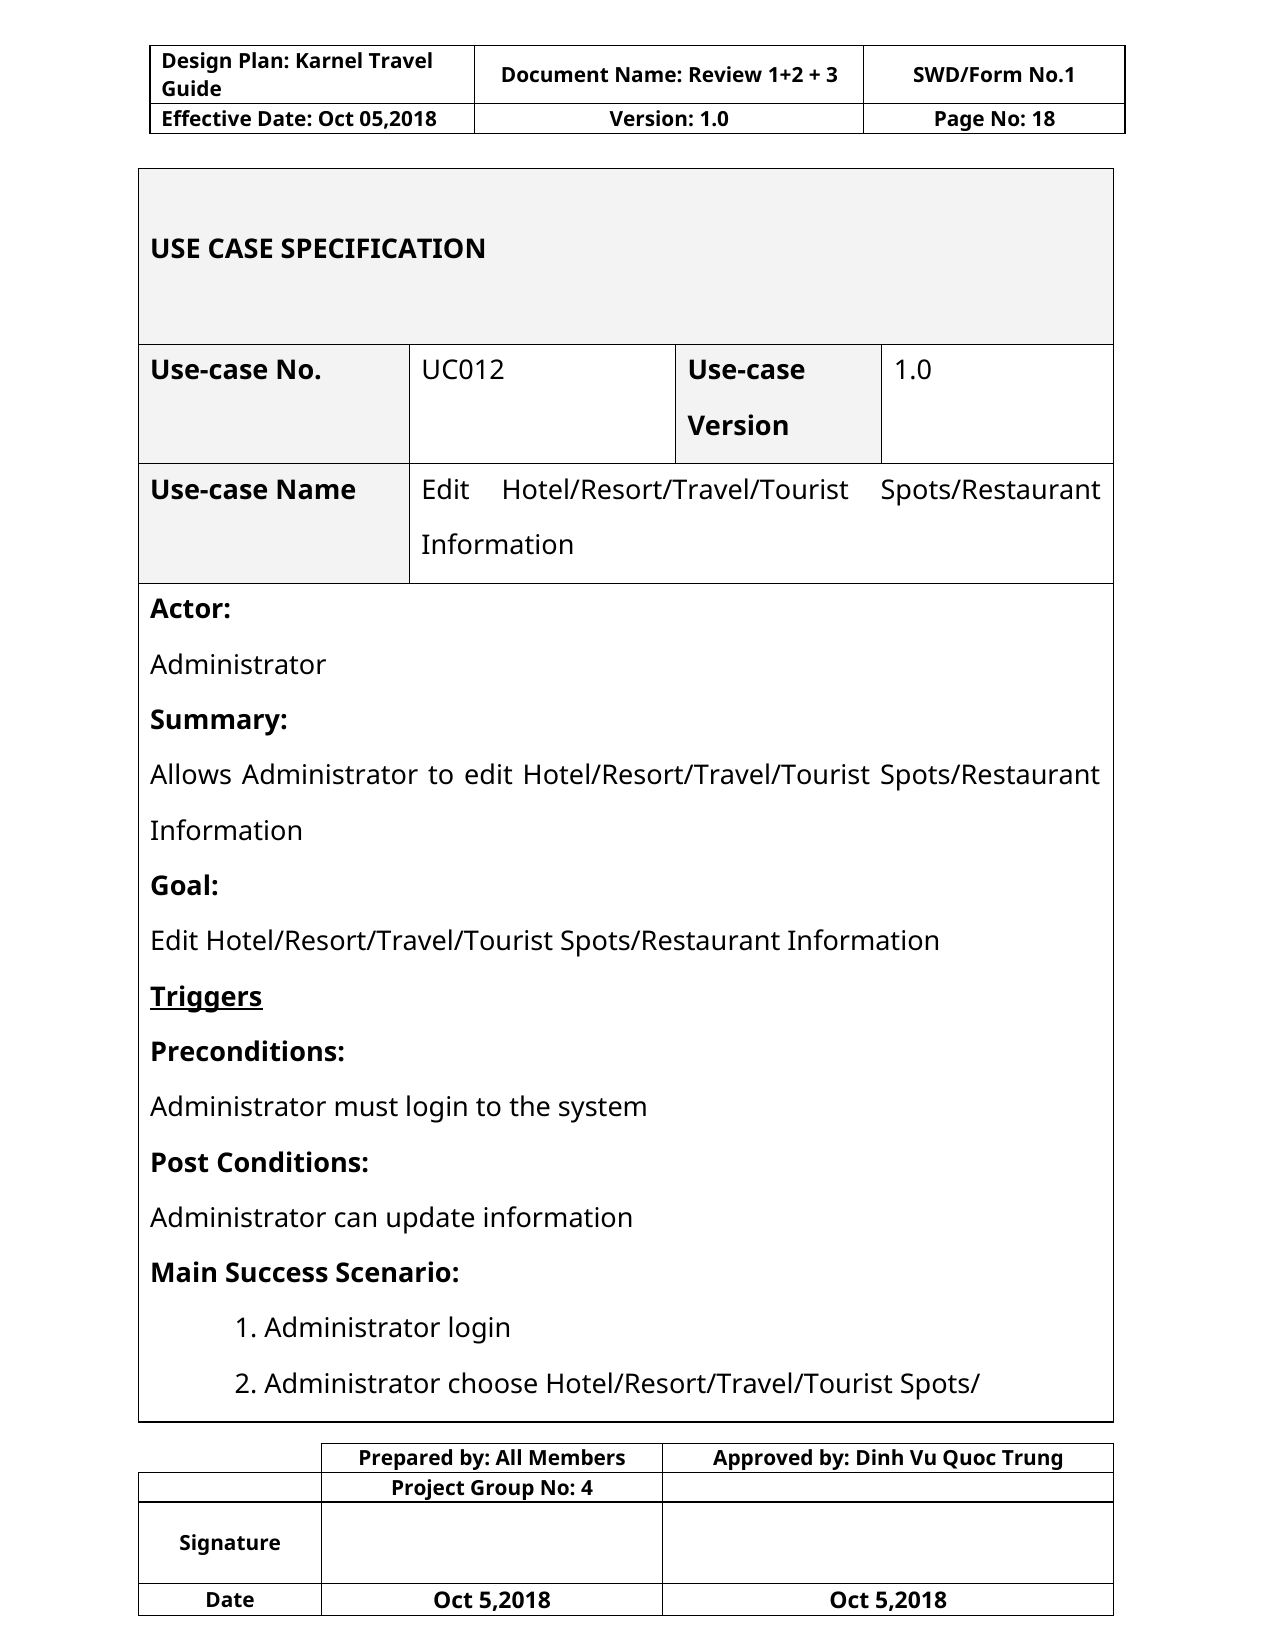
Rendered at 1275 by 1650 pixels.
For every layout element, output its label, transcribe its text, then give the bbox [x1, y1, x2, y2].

table_cell 1.0 [882, 345, 1113, 463]
table_cell Use-case Version [676, 345, 881, 463]
table_cell Use-case Name [139, 464, 409, 583]
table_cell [139, 584, 1113, 1421]
table_cell UC012 [410, 345, 675, 463]
table_cell Edit Hotel/Resort/Travel/Tourist Spots/Restaurant Information [410, 464, 1113, 583]
table_cell Use-case No. [139, 345, 409, 463]
table_header USE CASE SPECIFICATION [139, 169, 1113, 344]
